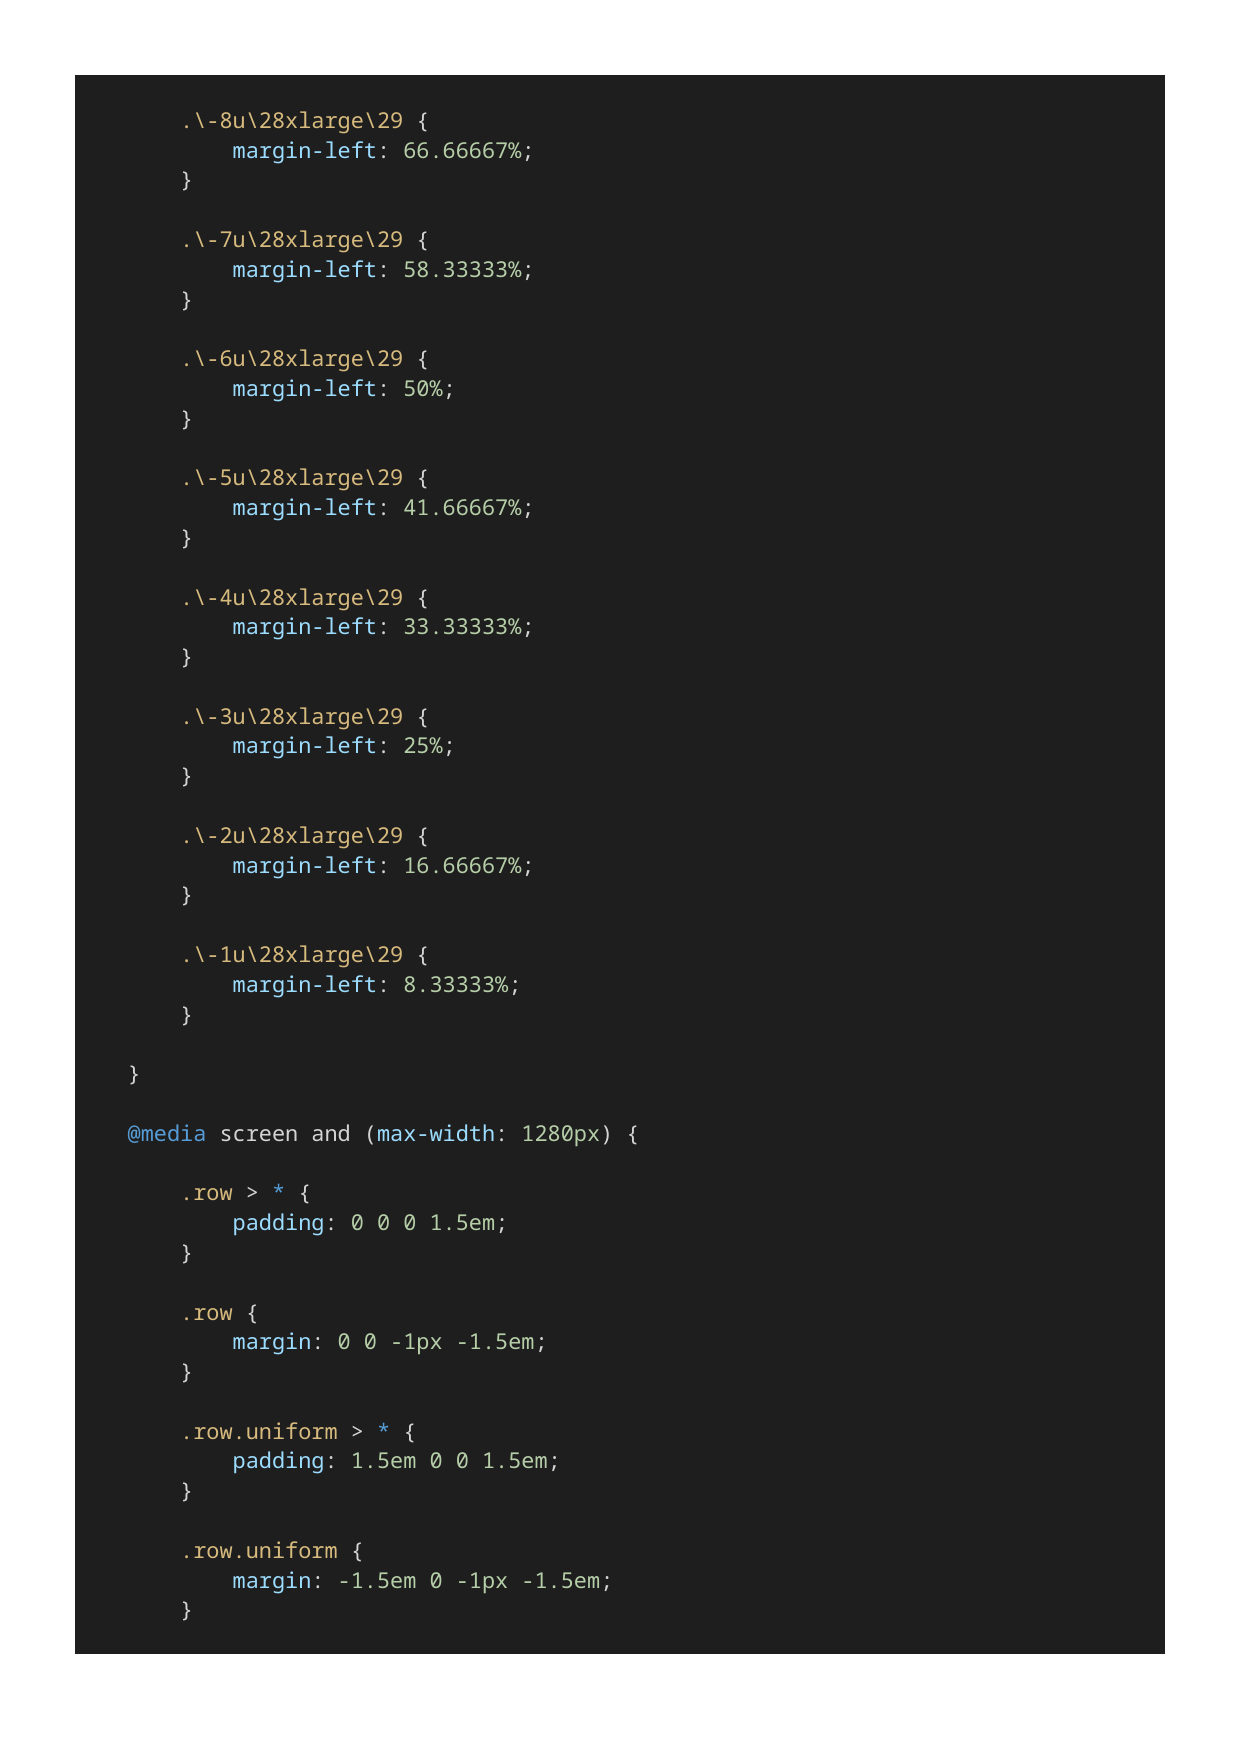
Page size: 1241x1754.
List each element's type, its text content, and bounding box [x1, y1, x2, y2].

text margin-left: 16.66667%; [75, 849, 1165, 879]
text .row.uniform > * { [75, 1416, 1165, 1445]
text .\-8u\28xlarge\29 { [75, 105, 1165, 134]
text .\-1u\28xlarge\29 { [75, 939, 1165, 969]
text .\-3u\28xlarge\29 { [75, 701, 1165, 730]
text .row.uniform { [75, 1535, 1165, 1564]
text } [75, 998, 1165, 1028]
text margin-left: 41.66667%; [75, 492, 1165, 522]
text } [75, 1356, 1165, 1386]
text .\-4u\28xlarge\29 { [75, 581, 1165, 611]
text .\-2u\28xlarge\29 { [75, 820, 1165, 849]
text margin-left: 66.66667%; [75, 134, 1165, 164]
text } [75, 1475, 1165, 1505]
text .row { [75, 1296, 1165, 1326]
text .row > * { [75, 1177, 1165, 1207]
text padding: 0 0 0 1.5em; [75, 1207, 1165, 1237]
text .\-7u\28xlarge\29 { [75, 224, 1165, 254]
text } [75, 1058, 1165, 1088]
text } [75, 283, 1165, 313]
text } [75, 522, 1165, 552]
text } [75, 760, 1165, 790]
text } [75, 403, 1165, 432]
text } [75, 641, 1165, 671]
text } [75, 1237, 1165, 1267]
text margin: 0 0 -1px -1.5em; [75, 1326, 1165, 1356]
text margin-left: 8.33333%; [75, 969, 1165, 998]
text padding: 1.5em 0 0 1.5em; [75, 1445, 1165, 1475]
text margin-left: 50%; [75, 373, 1165, 403]
text .\-5u\28xlarge\29 { [75, 462, 1165, 492]
text } [75, 879, 1165, 909]
text } [75, 164, 1165, 194]
text .\-6u\28xlarge\29 { [75, 343, 1165, 373]
text margin-left: 25%; [75, 730, 1165, 760]
text @media screen and (max-width: 1280px) { [75, 1118, 1165, 1147]
text } [75, 1594, 1165, 1624]
text margin: -1.5em 0 -1px -1.5em; [75, 1564, 1165, 1594]
text margin-left: 33.33333%; [75, 611, 1165, 641]
text margin-left: 58.33333%; [75, 254, 1165, 283]
